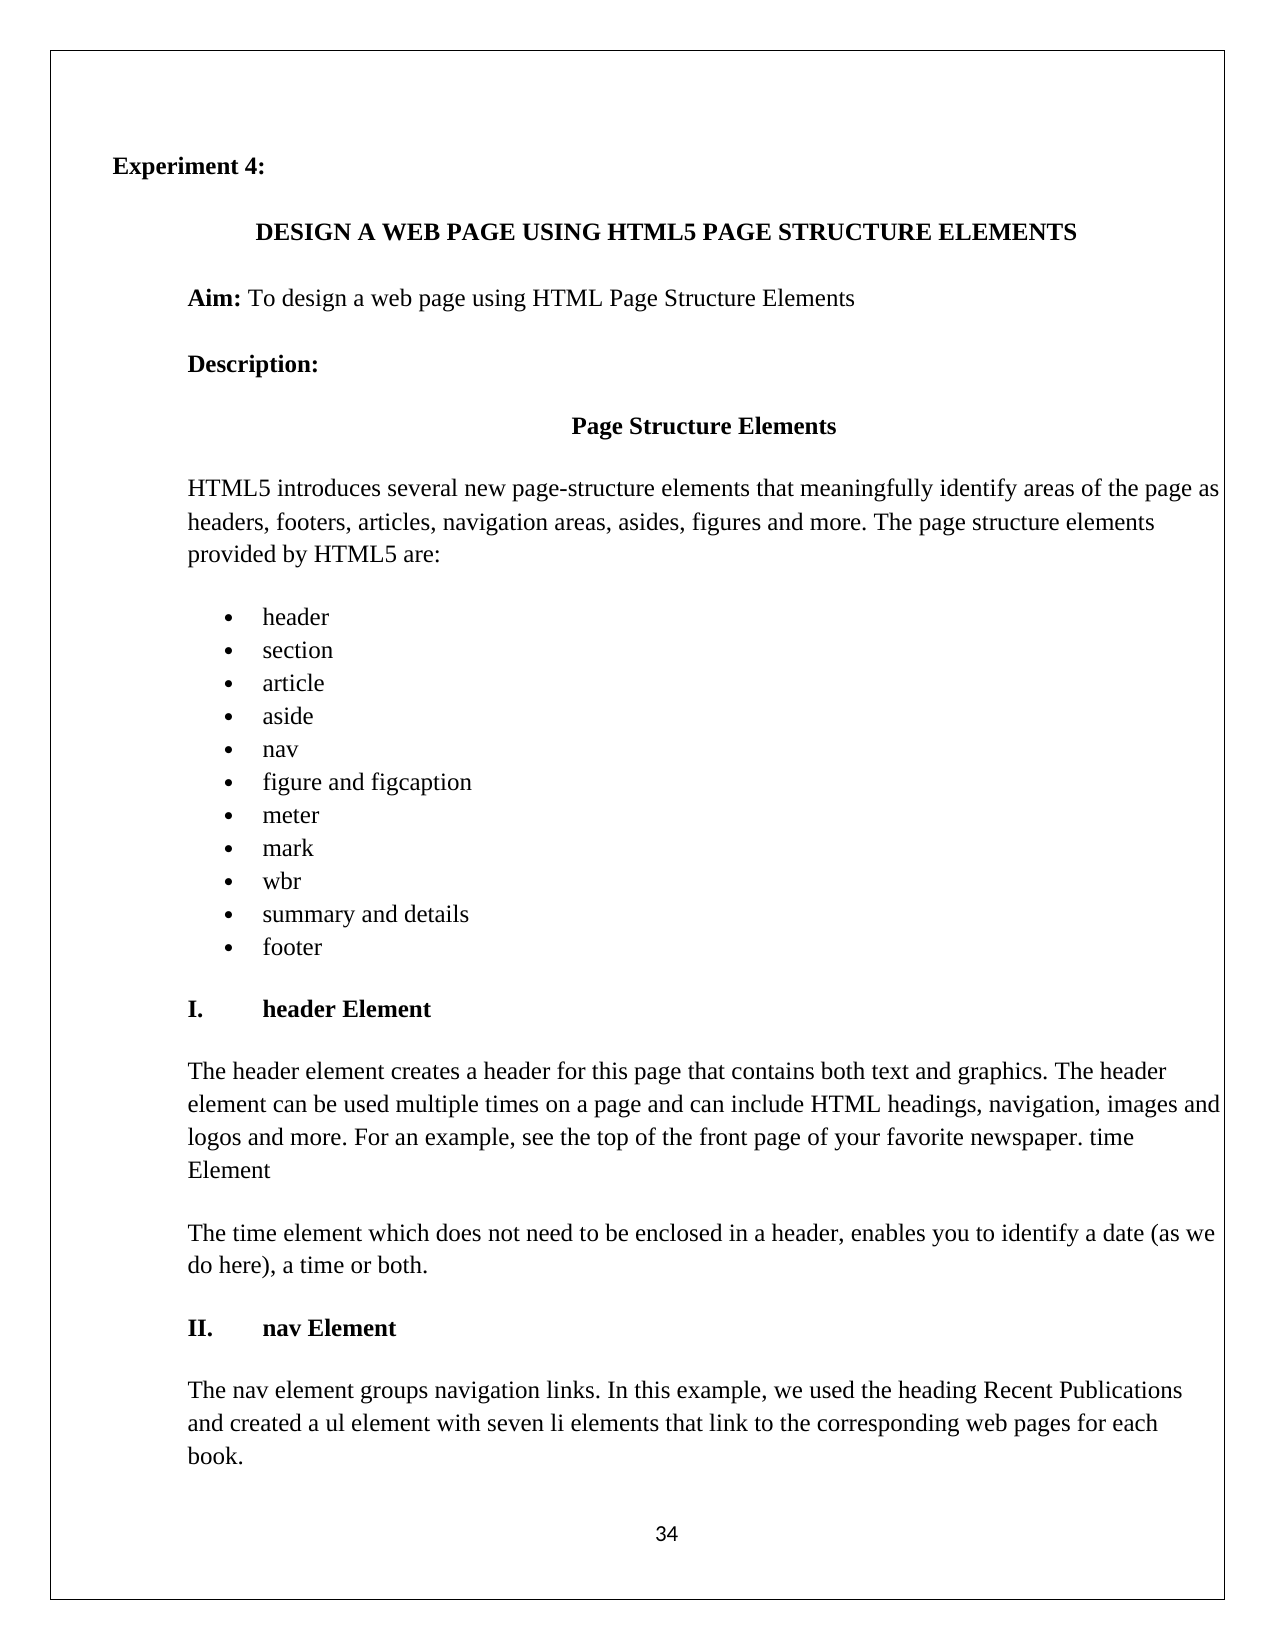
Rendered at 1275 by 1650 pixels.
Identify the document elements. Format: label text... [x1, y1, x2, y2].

text Aim: To design a web page using HTML Page Structure Elements [187, 283, 1221, 312]
text Page Structure Elements [187, 411, 1221, 440]
text Experiment 4: [112, 151, 1221, 180]
list section [225, 635, 1221, 663]
list header Element [187, 994, 1221, 1023]
text The nav element groups navigation links. In this example, we used the heading Recent Publications and created a ul element with seven li elements that link to the corresponding web pages for each book. [187, 1375, 1221, 1470]
list nav [225, 734, 1221, 763]
text The header element creates a header for this page that contains both text and graphics. The header element can be used multiple times on a page and can include HTML headings, navigation, images and logos and more. For an example, see the top of the front page of your favorite newspaper. time Element [187, 1056, 1221, 1184]
list header [225, 602, 1221, 631]
list article [225, 668, 1221, 697]
list figure and figcaption [225, 767, 1221, 796]
list footer [225, 932, 1221, 961]
list mark [225, 833, 1221, 862]
text HTML5 introduces several new page-structure elements that meaningfully identify areas of the page as headers, footers, articles, navigation areas, asides, figures and more. The page structure elements provided by HTML5 are: [187, 473, 1221, 568]
text DESIGN A WEB PAGE USING HTML5 PAGE STRUCTURE ELEMENTS [112, 217, 1221, 246]
list wbr [225, 866, 1221, 895]
list aside [225, 701, 1221, 729]
list summary and details [225, 899, 1221, 928]
text The time element which does not need to be enclosed in a header, enables you to identify a date (as we do here), a time or both. [187, 1218, 1221, 1279]
list meter [225, 800, 1221, 829]
text Description: [187, 349, 1221, 378]
list nav Element [187, 1313, 1221, 1342]
